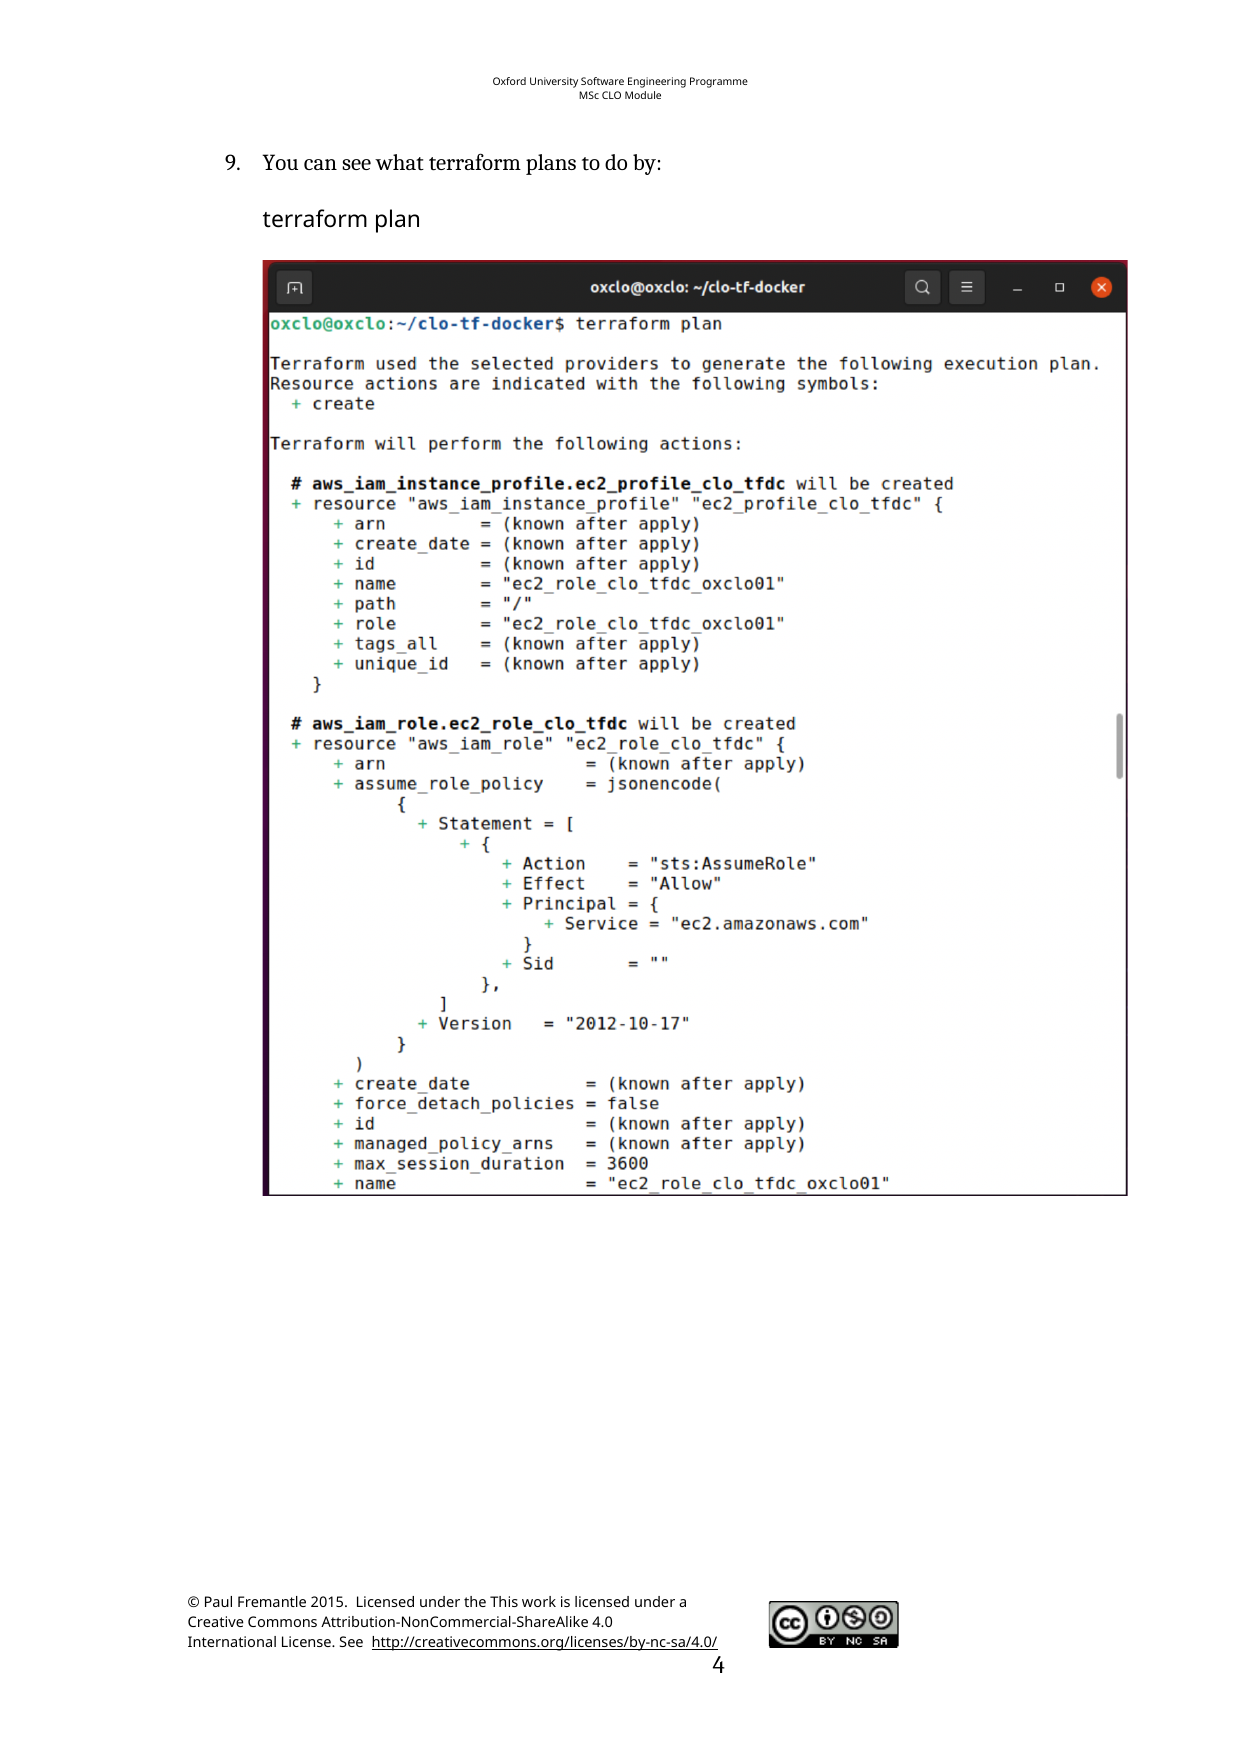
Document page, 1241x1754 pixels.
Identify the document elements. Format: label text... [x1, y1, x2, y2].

picture [262, 260, 1128, 1196]
picture [768, 1601, 899, 1648]
